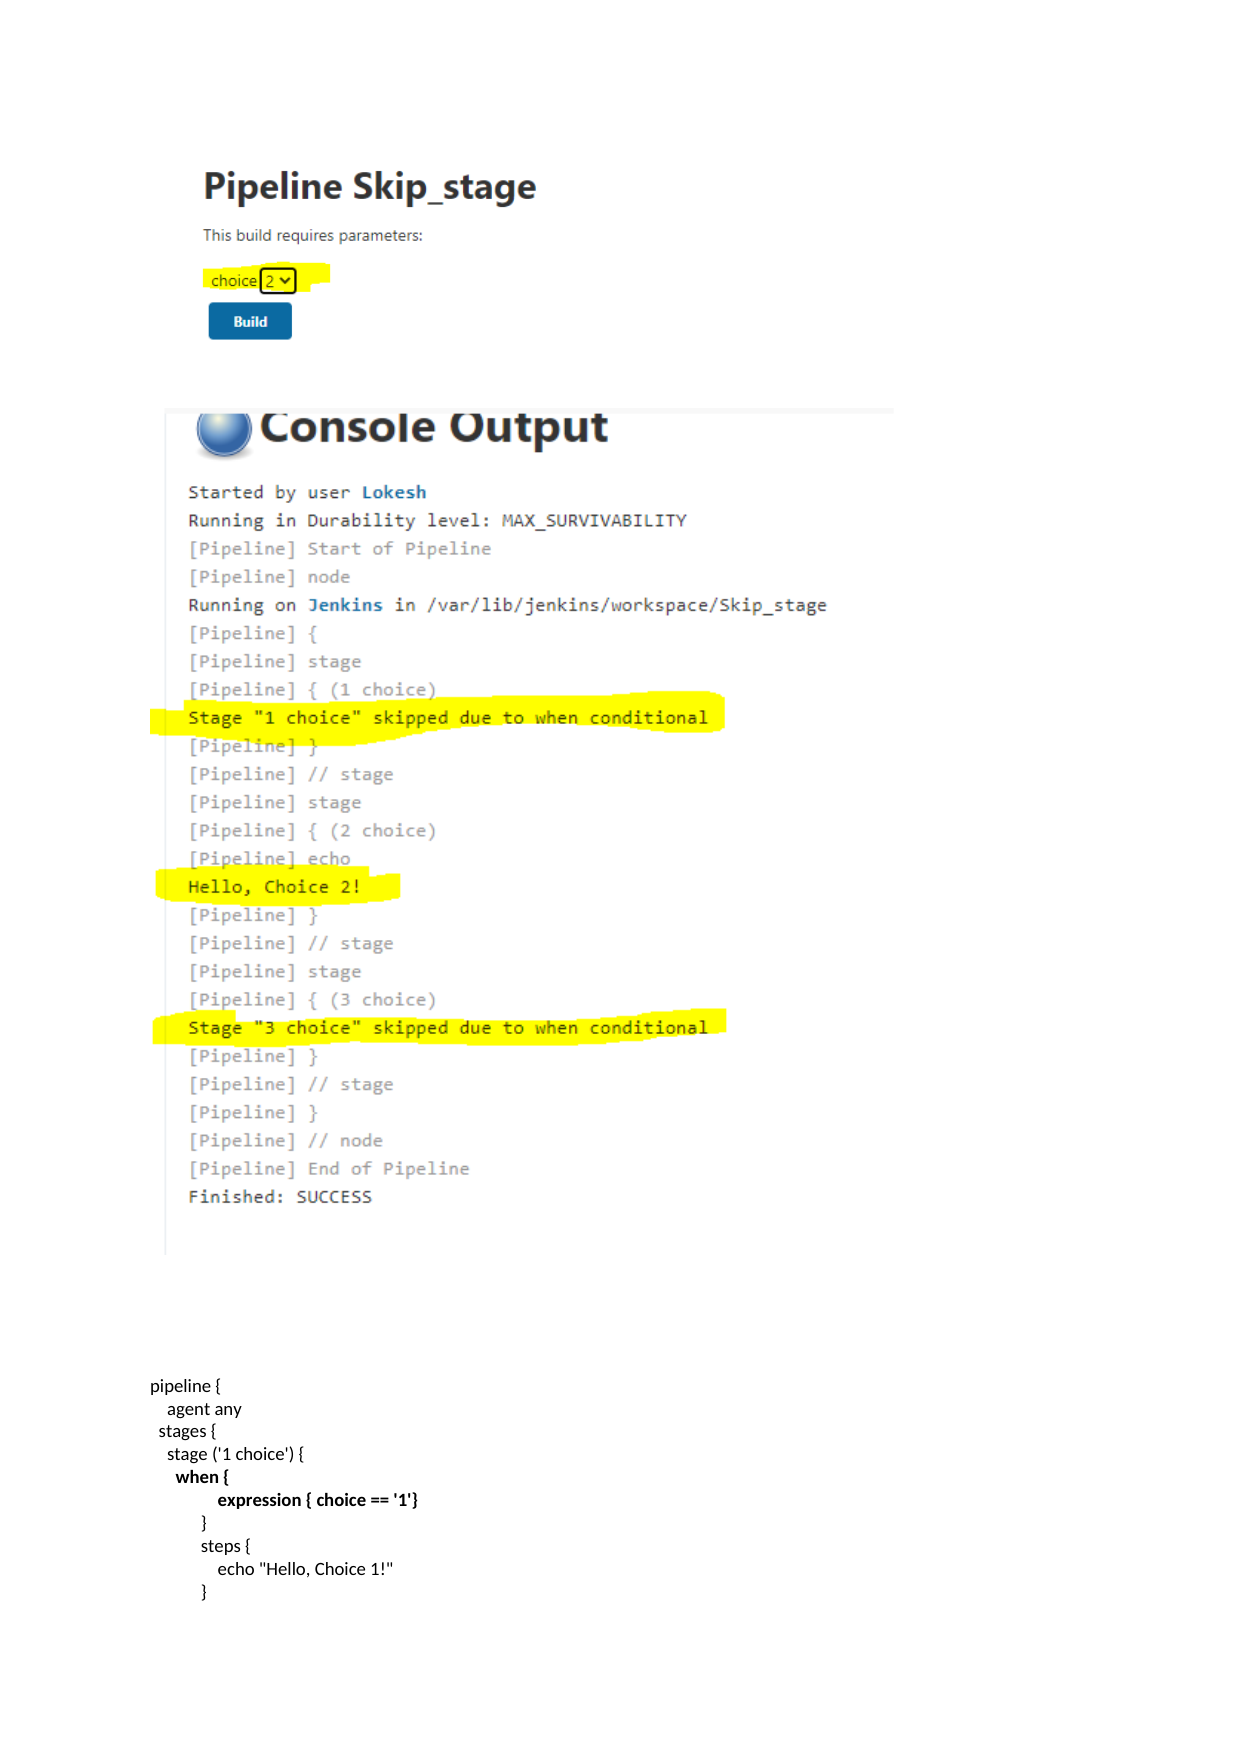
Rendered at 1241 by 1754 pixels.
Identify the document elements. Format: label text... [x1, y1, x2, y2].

picture [150, 408, 894, 1255]
text expression { choice == '1'} [150, 1488, 1090, 1511]
text } [150, 1580, 1090, 1603]
text agent any [150, 1397, 1090, 1419]
text steps { [150, 1534, 1090, 1557]
text stage ('1 choice') { [150, 1442, 1090, 1465]
text when { [150, 1465, 1090, 1488]
text pipeline { [150, 1374, 1090, 1397]
picture [188, 150, 581, 385]
text echo "Hello, Choice 1!" [150, 1557, 1090, 1580]
text stages { [150, 1419, 1090, 1442]
text } [150, 1511, 1090, 1534]
